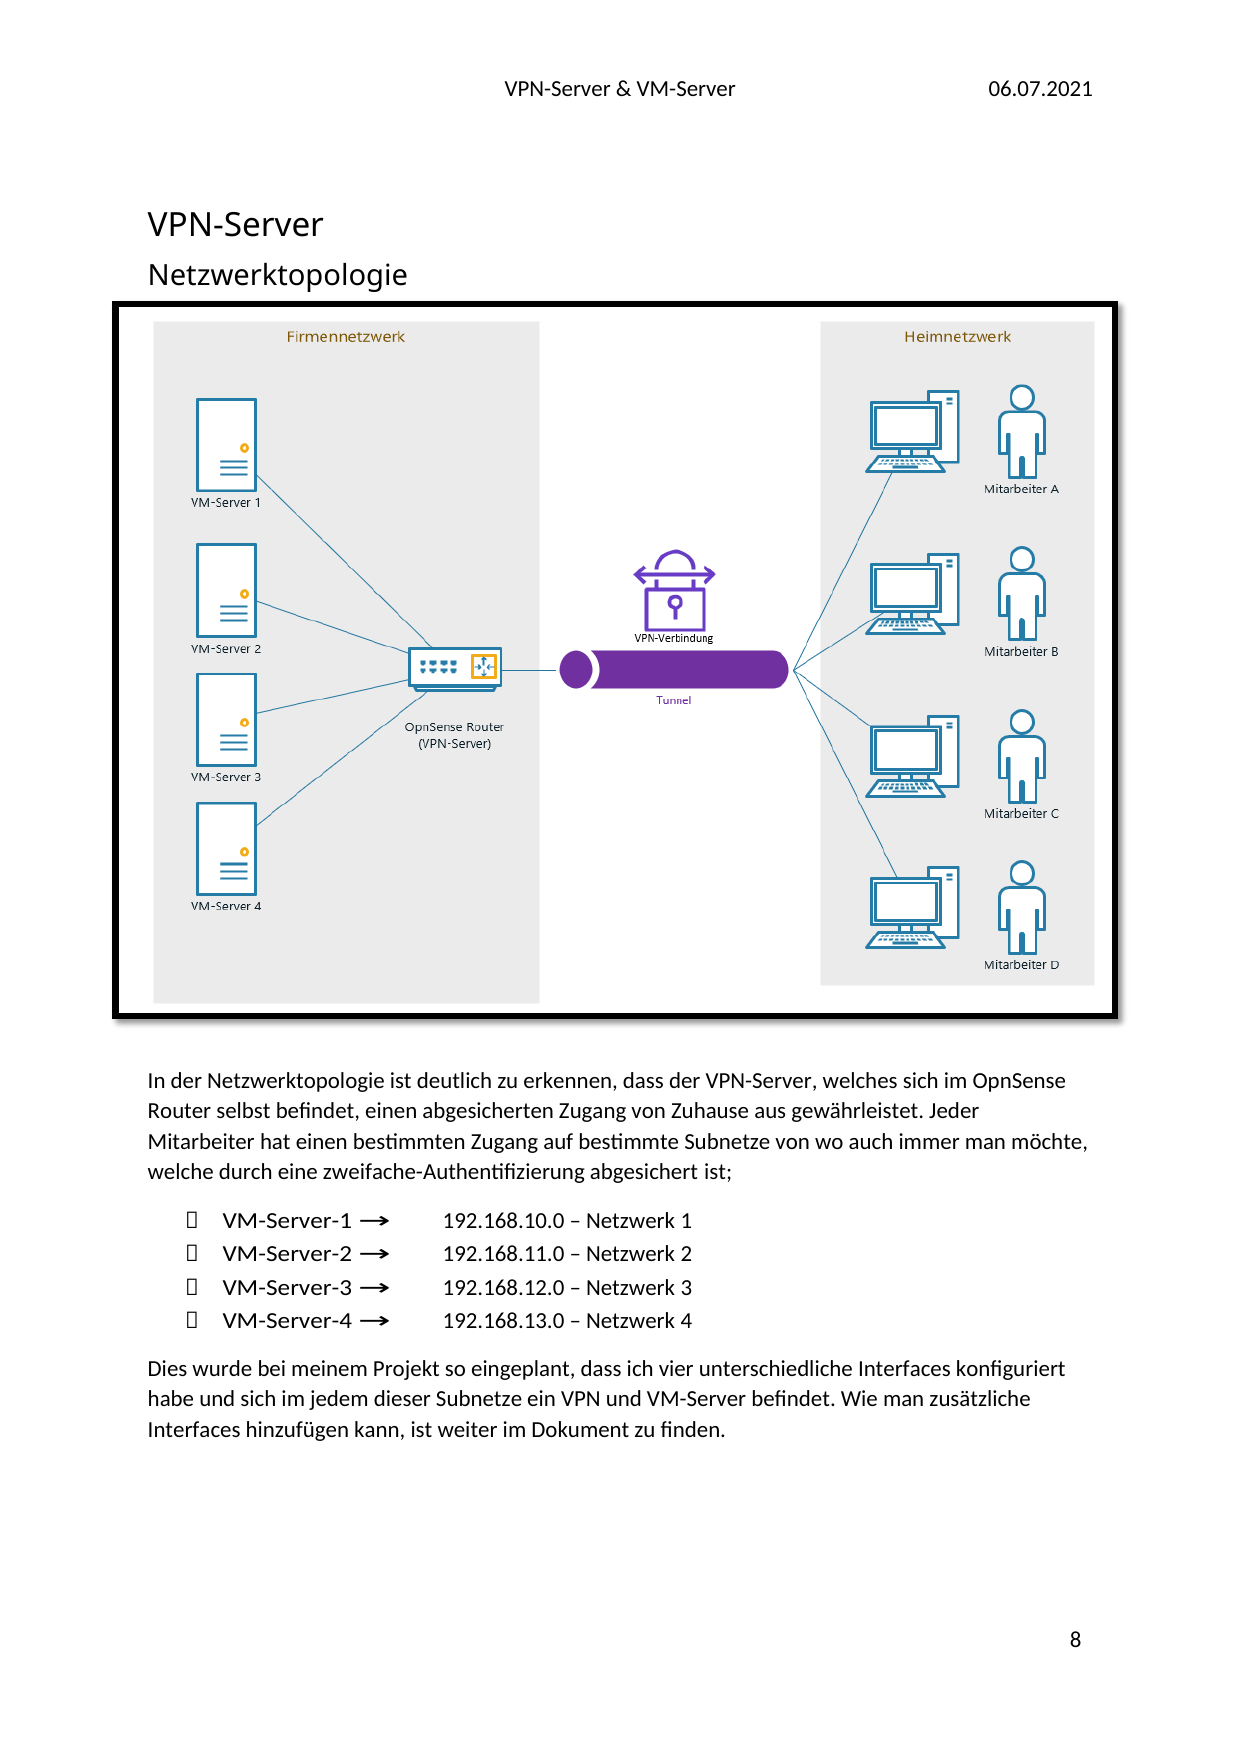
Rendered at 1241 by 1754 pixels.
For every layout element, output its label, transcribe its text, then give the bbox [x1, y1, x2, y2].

list VM-Server-1 → 192.168.10.0 – Netzwerk 1 [185, 1204, 1240, 1235]
list VM-Server-2 → 192.168.11.0 – Netzwerk 2 [185, 1237, 1240, 1268]
subtitle Netzwerktopologie [147, 254, 1240, 294]
list VM-Server-4 → 192.168.13.0 – Netzwerk 4 [185, 1304, 1240, 1336]
text In der Netzwerktopologie ist deutlich zu erkennen, dass der VPN-Server, welches sich im OpnSense Router selbst befindet, einen abgesicherten Zugang von Zuhause aus gewährleistet. Jeder Mitarbeiter hat einen bestimmten Zugang auf bestimmte Subnetze von wo auch immer man möchte, welche durch eine zweifache-Authentifizierung abgesichert ist; [147, 1066, 1090, 1185]
subtitle VPN-Server [147, 201, 1240, 247]
picture [110, 299, 1130, 1031]
text Dies wurde bei meinem Projekt so eingeplant, dass ich vier unterschiedliche Interfaces konfiguriert habe und sich im jedem dieser Subnetze ein VPN und VM-Server befindet. Wie man zusätzliche Interfaces hinzufügen kann, ist weiter im Dokument zu finden. [147, 1354, 1069, 1443]
list VM-Server-3 → 192.168.12.0 – Netzwerk 3 [185, 1271, 1240, 1302]
